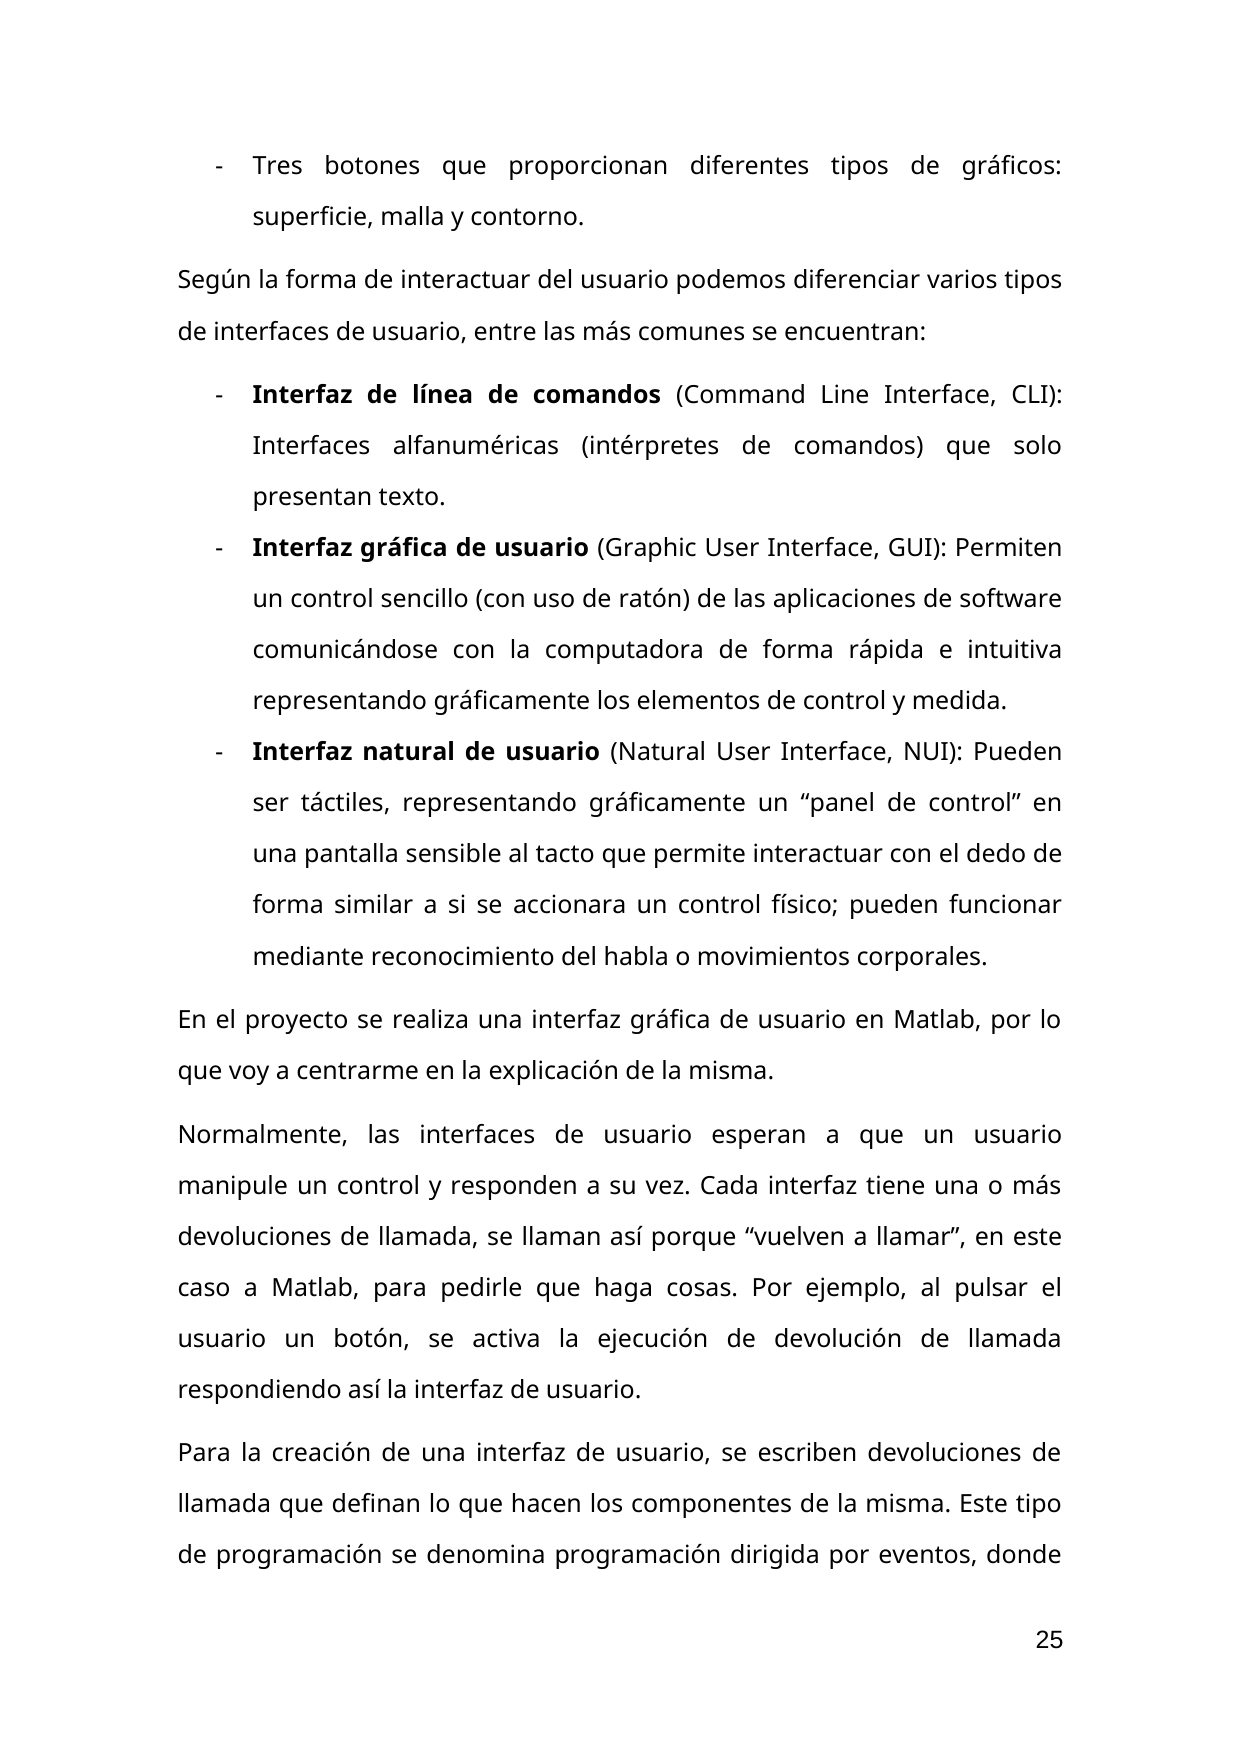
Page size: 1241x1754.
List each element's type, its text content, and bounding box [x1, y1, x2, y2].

list Interfaz de línea de comandos (Command Line Interface, CLI): Interfaces alfanuméricas (intérpretes de comandos) que solo presentan texto. [215, 377, 1063, 513]
list Interfaz gráfica de usuario (Graphic User Interface, GUI): Permiten un control sencillo (con uso de ratón) de las aplicaciones de software comunicándose con la computadora de forma rápida e intuitiva representando gráficamente los elementos de control y medida. [215, 530, 1063, 717]
text En el proyecto se realiza una interfaz gráfica de usuario en Matlab, por lo que voy a centrarme en la explicación de la misma. [177, 1002, 1063, 1087]
text Normalmente, las interfaces de usuario esperan a que un usuario manipule un control y responden a su vez. Cada interfaz tiene una o más devoluciones de llamada, se llaman así porque “vuelven a llamar”, en este caso a Matlab, para pedirle que haga cosas. Por ejemplo, al pulsar el usuario un botón, se activa la ejecución de devolución de llamada respondiendo así la interfaz de usuario. [177, 1116, 1063, 1406]
list Interfaz natural de usuario (Natural User Interface, NUI): Pueden ser táctiles, representando gráficamente un “panel de control” en una pantalla sensible al tacto que permite interactuar con el dedo de forma similar a si se accionara un control físico; pueden funcionar mediante reconocimiento del habla o movimientos corporales. [215, 734, 1063, 972]
text Según la forma de interactuar del usuario podemos diferenciar varios tipos de interfaces de usuario, entre las más comunes se encuentran: [177, 262, 1063, 347]
list Tres botones que proporcionan diferentes tipos de gráficos: superficie, malla y contorno. [215, 148, 1063, 233]
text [177, 1435, 1063, 1571]
